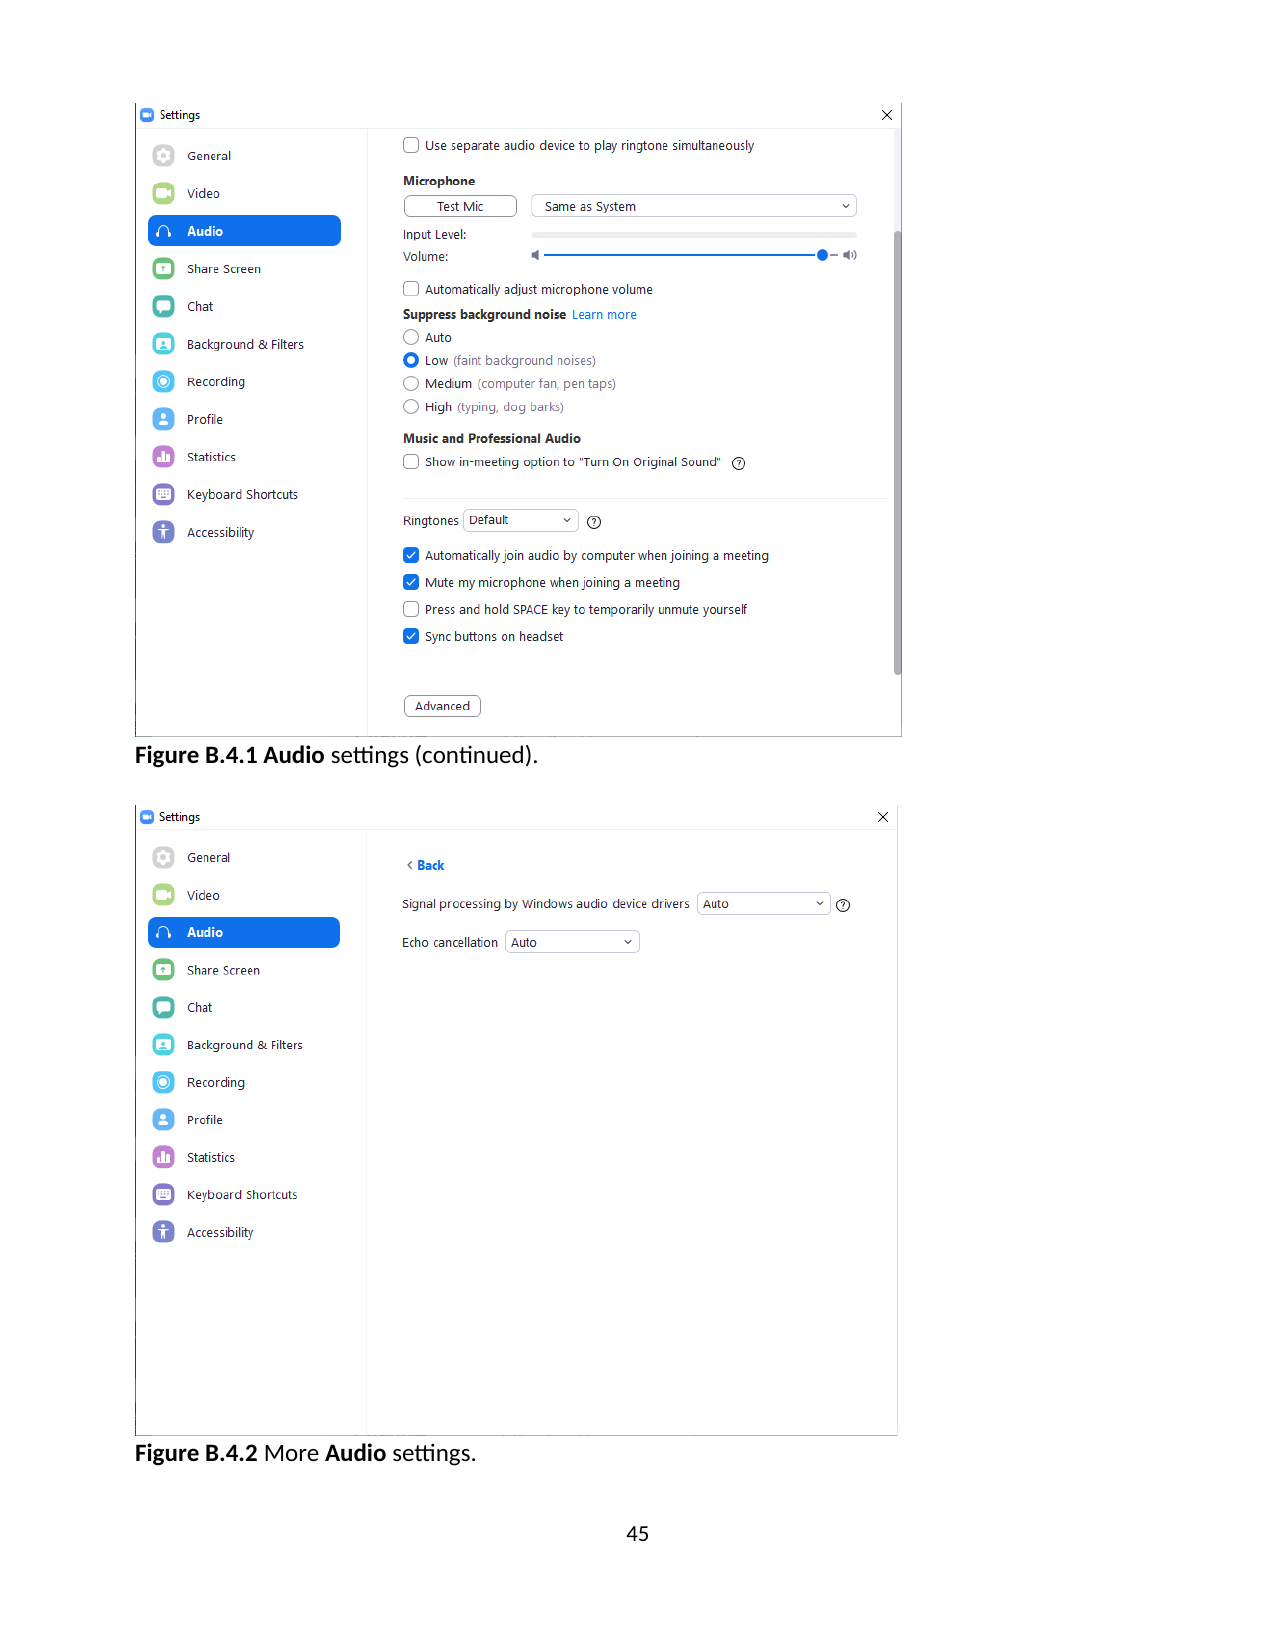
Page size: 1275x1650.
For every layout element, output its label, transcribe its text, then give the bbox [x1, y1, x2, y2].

picture [135, 805, 898, 1436]
text Figure B.4.2 More Audio settings. [135, 1437, 1140, 1468]
text Figure B.4.1 Audio settings (continued). [135, 739, 1140, 769]
picture [135, 103, 902, 737]
